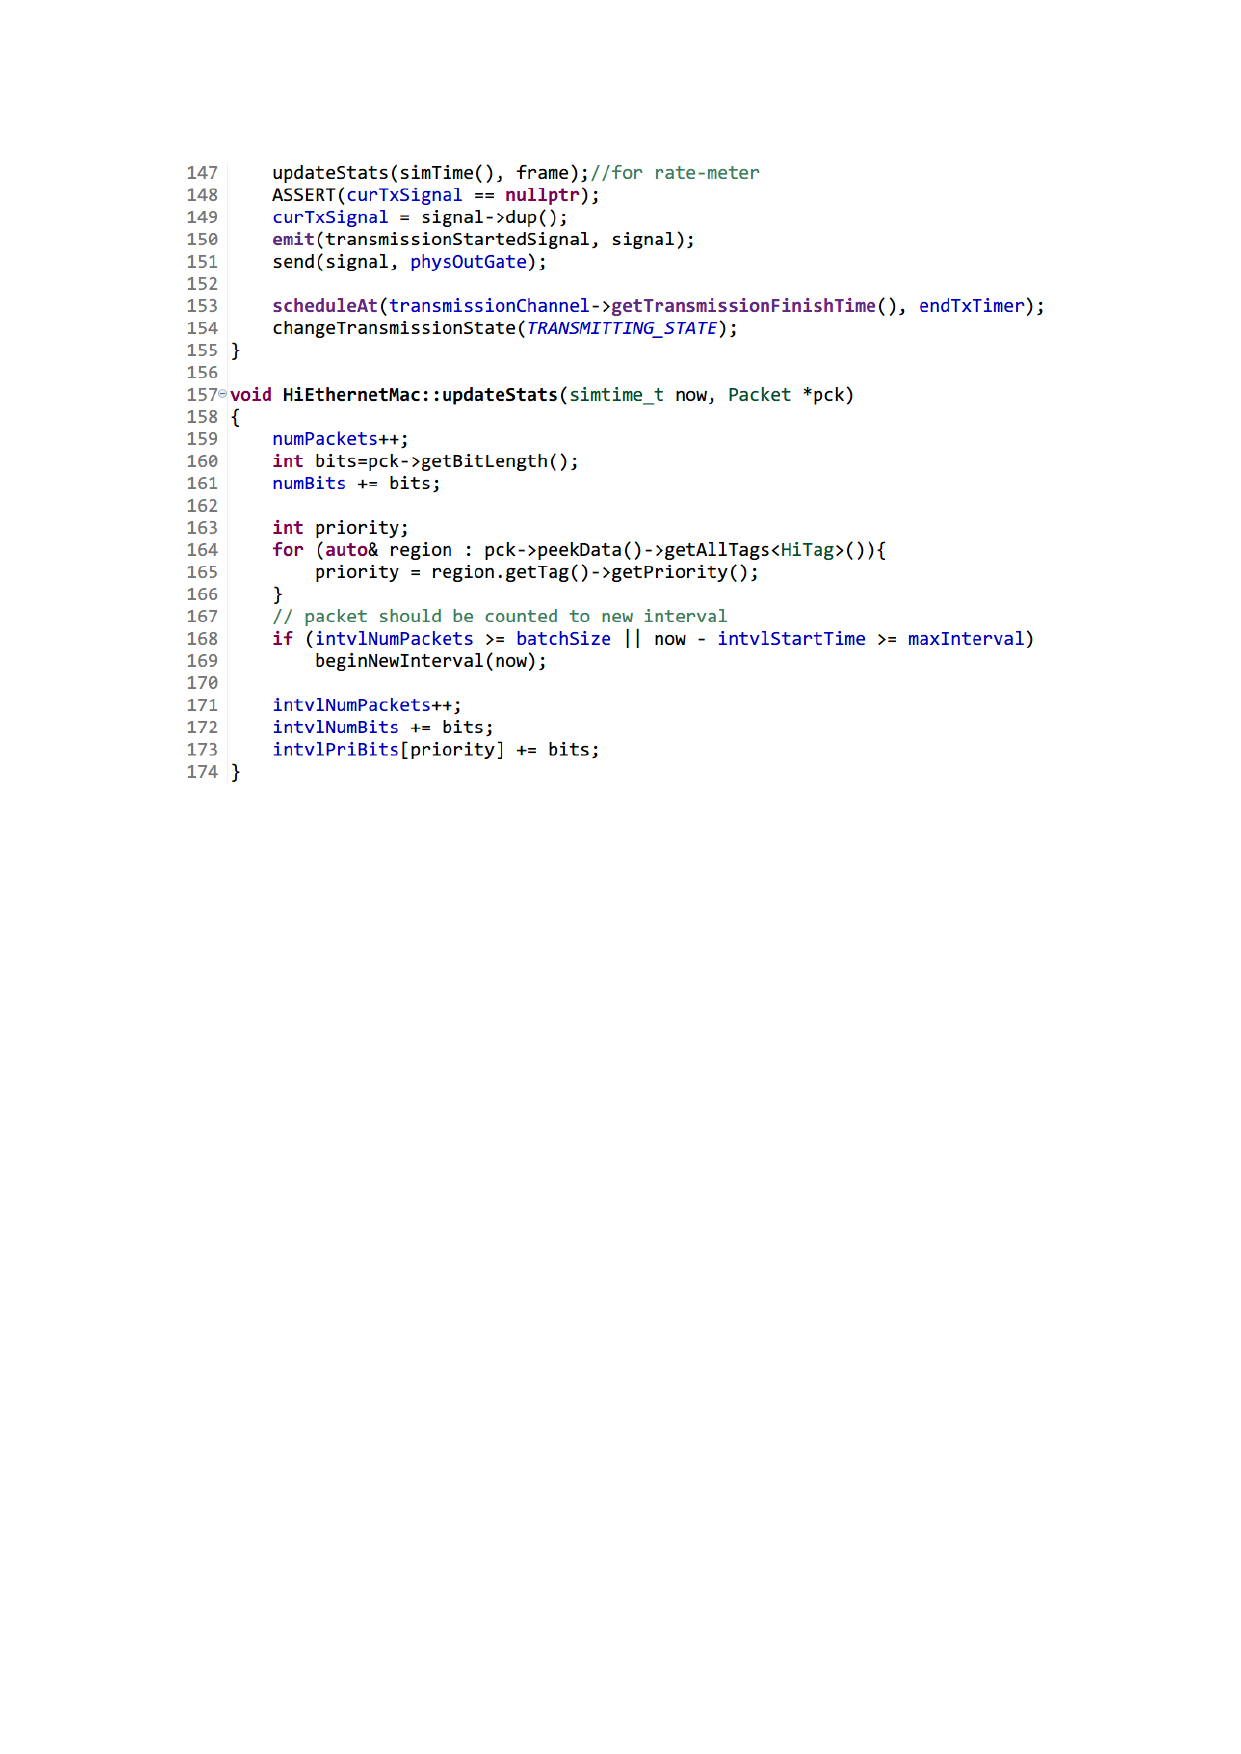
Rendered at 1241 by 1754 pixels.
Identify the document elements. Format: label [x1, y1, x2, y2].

picture [187, 162, 1053, 783]
